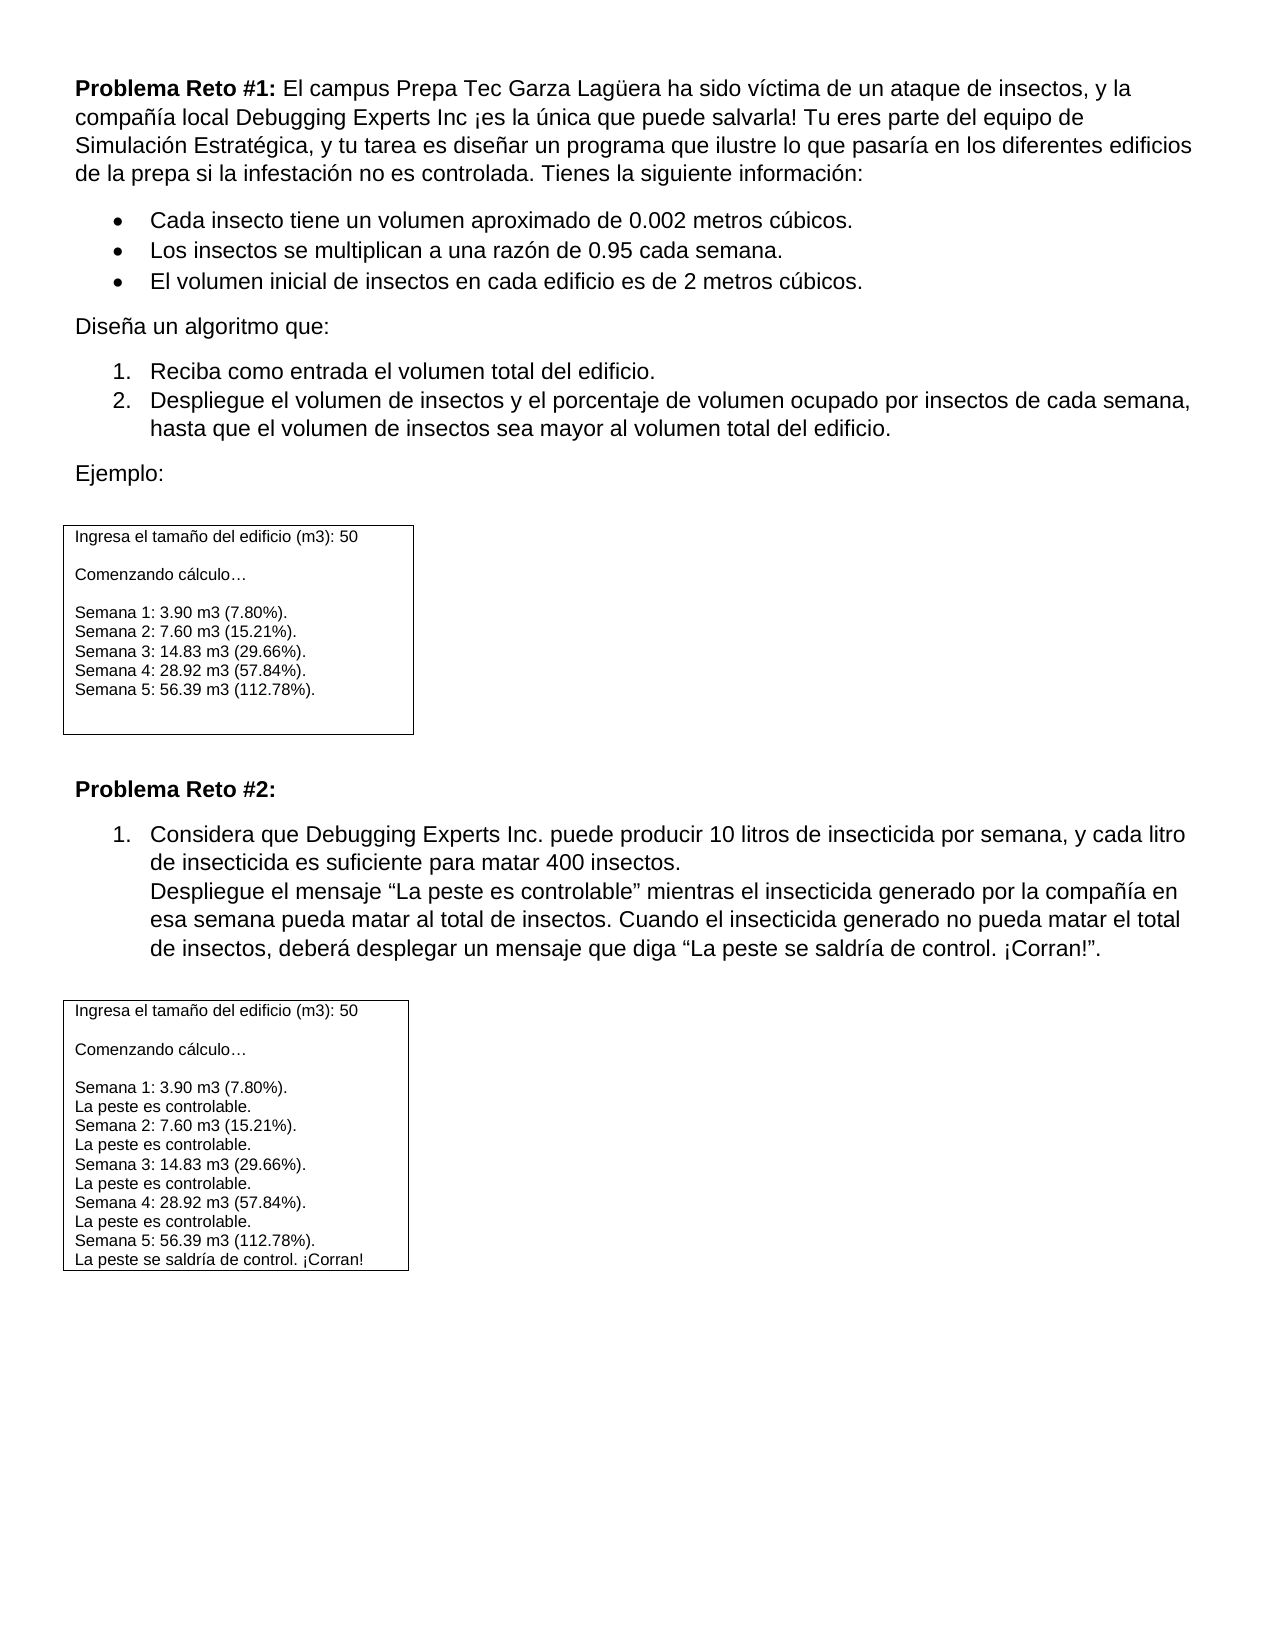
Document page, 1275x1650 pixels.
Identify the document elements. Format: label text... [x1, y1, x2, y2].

list Despliegue el mensaje “La peste es controlable” mientras el insecticida generado por la compañía en esa semana pueda matar al total de insectos. Cuando el insecticida generado no pueda matar el total de insectos, deberá desplegar un mensaje que diga “La peste se saldría de control. ¡Corran!”. [150, 878, 1200, 961]
text Problema Reto #2: [75, 776, 1200, 802]
list Reciba como entrada el volumen total del edificio. [112, 358, 1200, 384]
list El volumen inicial de insectos en cada edificio es de 2 metros cúbicos. [112, 266, 1200, 294]
list Despliegue el volumen de insectos y el porcentaje de volumen ocupado por insectos de cada semana, hasta que el volumen de insectos sea mayor al volumen total del edificio. [112, 387, 1200, 441]
text Diseña un algoritmo que: [75, 313, 1200, 339]
text Problema Reto #1: El campus Prepa Tec Garza Lagüera ha sido víctima de un ataque de insectos, y la compañía local Debugging Experts Inc ¡es la única que puede salvarla! Tu eres parte del equipo de Simulación Estratégica, y tu tarea es diseñar un programa que ilustre lo que pasaría en los diferentes edificios de la prepa si la infestación no es controlada. Tienes la siguiente información: [75, 75, 1200, 187]
list Cada insecto tiene un volumen aproximado de 0.002 metros cúbicos. [112, 205, 1200, 233]
list Considera que Debugging Experts Inc. puede producir 10 litros de insecticida por semana, y cada litro de insecticida es suficiente para matar 400 insectos. [112, 821, 1200, 876]
text Ejemplo: [75, 460, 1200, 486]
list Los insectos se multiplican a una razón de 0.95 cada semana. [112, 236, 1200, 264]
table_header Ingresa el tamaño del edificio (m3): 50 Comenzando cálculo… Semana 1: 3.90 m3 (7.80%). La peste es controlable. Semana 2: 7.60 m3 (15.21%). La peste es controlable. Semana 3: 14.83 m3 (29.66%). La peste es controlable. Semana 4: 28.92 m3 (57.84%). La peste es controlable. Semana 5: 56.39 m3 (112.78%). La peste se saldría de control. ¡Corran! [64, 1001, 408, 1270]
table_header Ingresa el tamaño del edificio (m3): 50 Comenzando cálculo… Semana 1: 3.90 m3 (7.80%). Semana 2: 7.60 m3 (15.21%). Semana 3: 14.83 m3 (29.66%). Semana 4: 28.92 m3 (57.84%). Semana 5: 56.39 m3 (112.78%). [64, 526, 413, 734]
